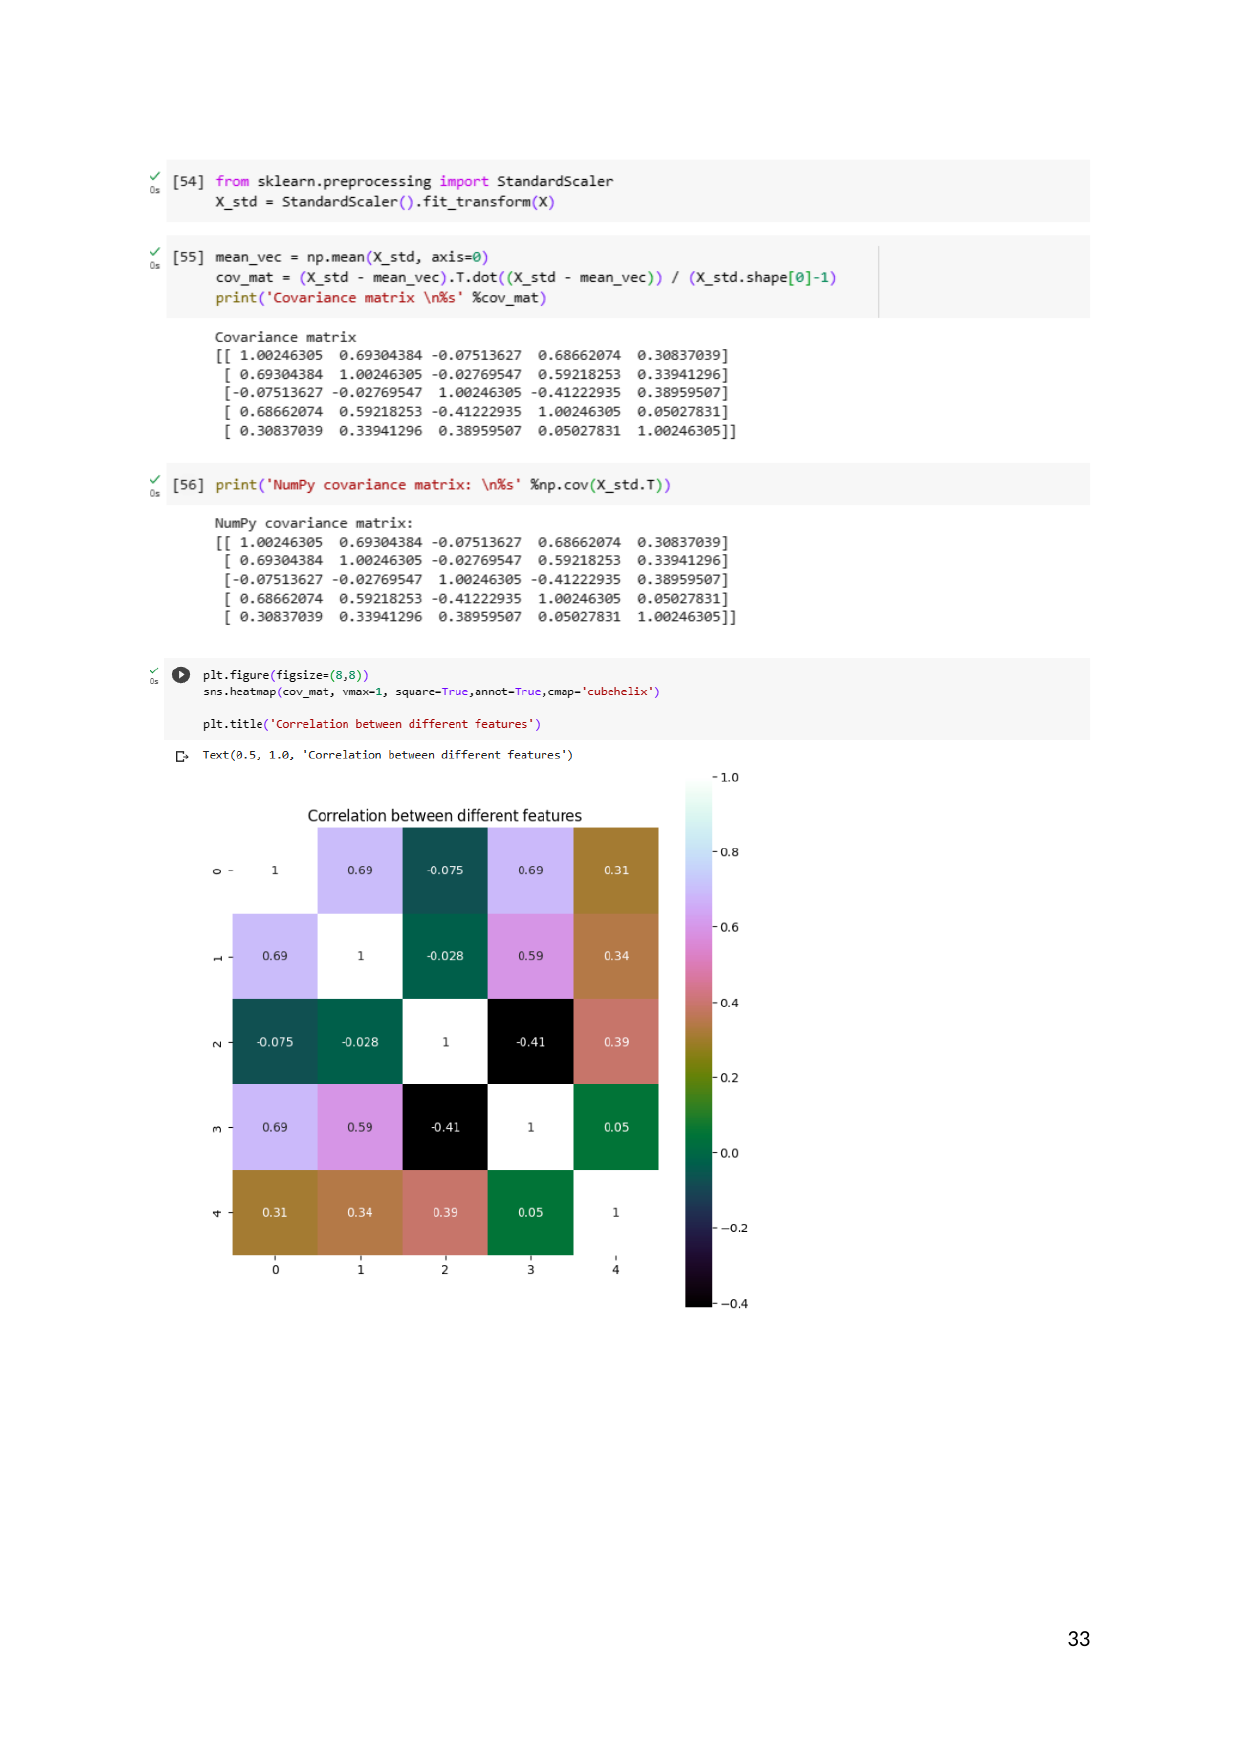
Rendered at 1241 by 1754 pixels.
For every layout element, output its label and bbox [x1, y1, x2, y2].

picture [150, 150, 1091, 643]
picture [150, 647, 1091, 1319]
